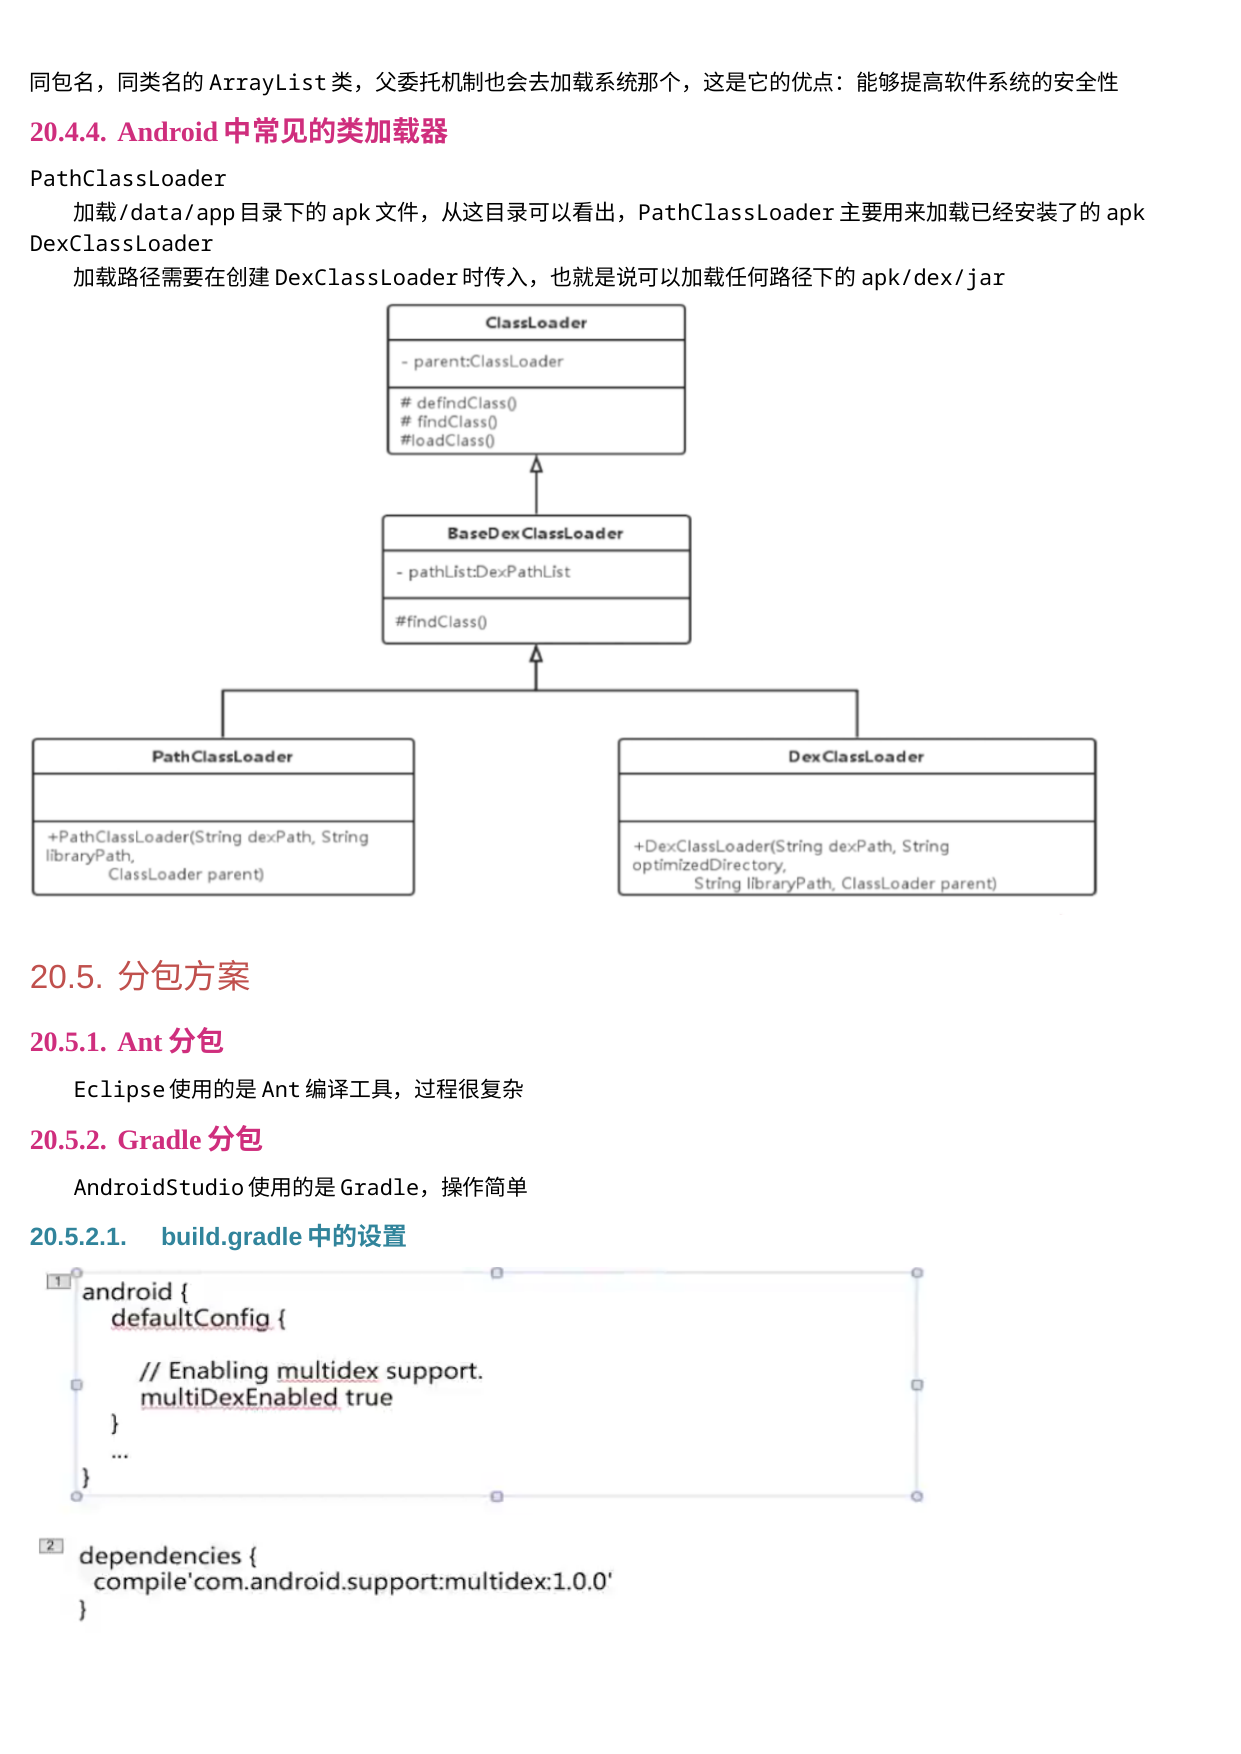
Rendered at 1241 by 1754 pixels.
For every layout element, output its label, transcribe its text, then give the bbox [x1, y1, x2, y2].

picture [29, 1267, 938, 1647]
text PathClassLoader [29, 162, 1211, 194]
picture [29, 292, 1101, 915]
text AndroidStudio使用的是Gradle，操作简单 [29, 1169, 1211, 1202]
subtitle Ant分包 [29, 1007, 1211, 1072]
text 加载/data/app目录下的apk文件，从这目录可以看出，PathClassLoader主要用来加载已经安装了的apk [29, 194, 1211, 227]
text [29, 64, 1211, 97]
text DexClassLoader [29, 227, 1211, 259]
subtitle build.gradle中的设置 [29, 1202, 1211, 1267]
subtitle Gradle分包 [29, 1104, 1211, 1169]
text 加载路径需要在创建DexClassLoader时传入，也就是说可以加载任何路径下的apk/dex/jar [29, 259, 1211, 292]
subtitle Android中常见的类加载器 [29, 97, 1211, 162]
text Eclipse使用的是Ant编译工具，过程很复杂 [29, 1072, 1211, 1104]
subtitle 分包方案 [29, 942, 1211, 1007]
